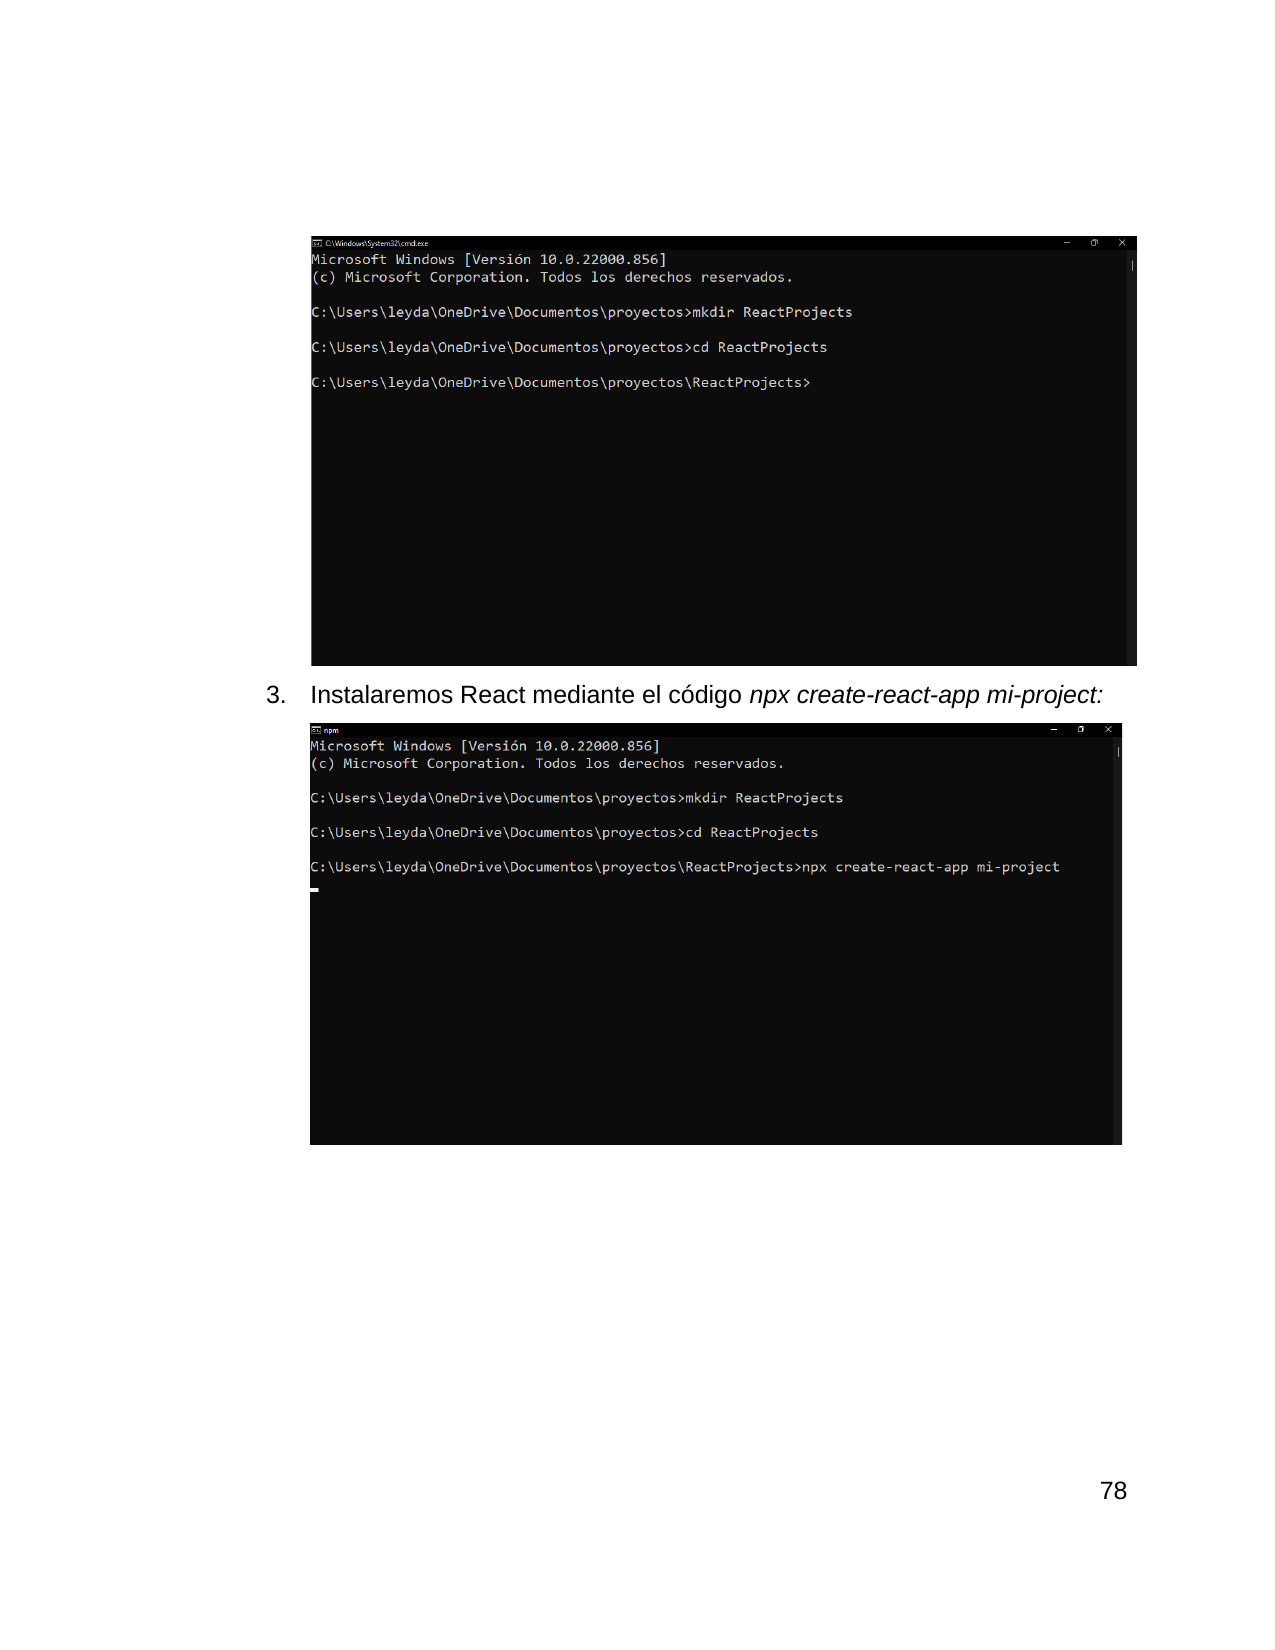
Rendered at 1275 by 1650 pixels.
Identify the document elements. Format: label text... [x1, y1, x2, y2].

picture [311, 236, 1137, 666]
picture [310, 723, 1123, 1145]
list Instalaremos React mediante el código npx create-react-app mi-project: [266, 680, 1127, 709]
